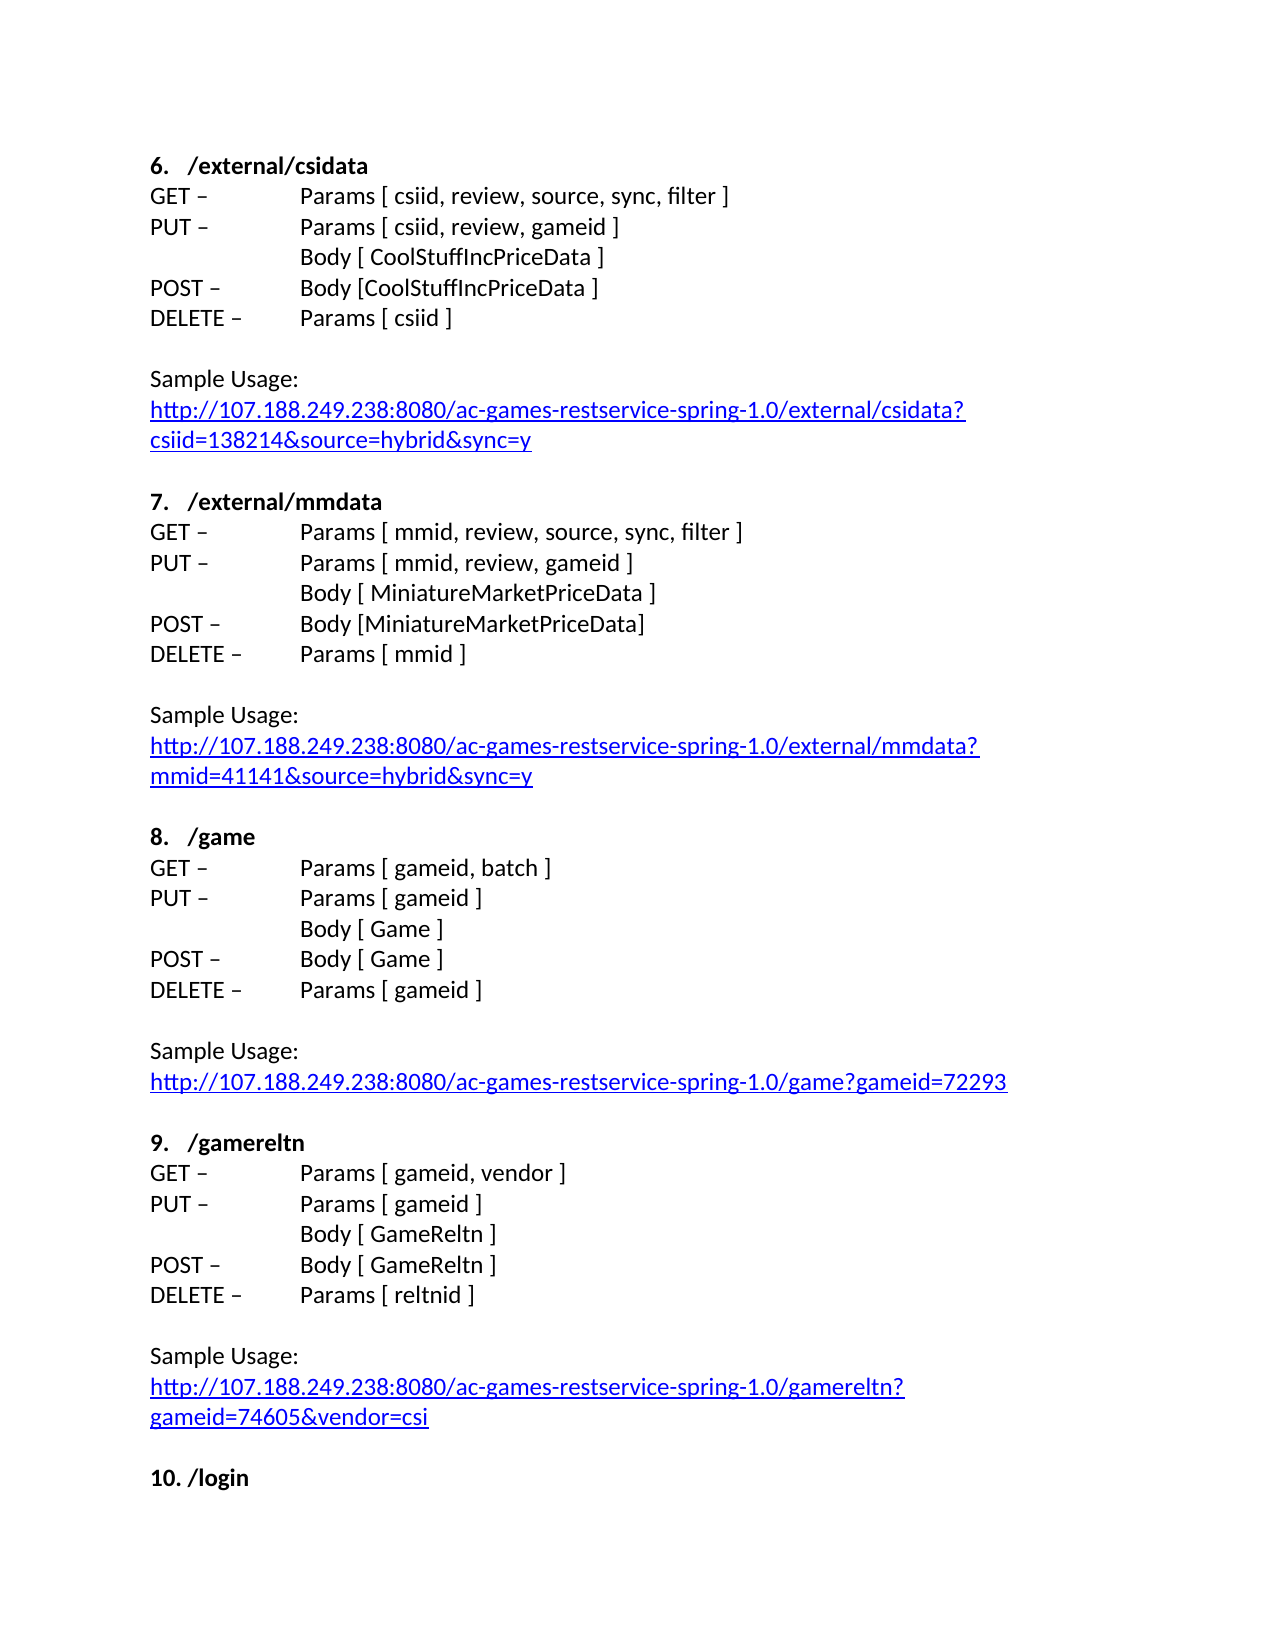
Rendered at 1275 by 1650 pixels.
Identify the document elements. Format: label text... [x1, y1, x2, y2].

text DELETE – Params [ gameid ] [150, 974, 1125, 1004]
list /external/mmdata [150, 486, 1125, 516]
text POST – Body [ Game ] [150, 943, 1125, 974]
text Sample Usage: [150, 699, 1125, 730]
text Body [ MiniatureMarketPriceData ] [150, 577, 1125, 608]
list /external/csidata [150, 150, 1125, 181]
text DELETE – Params [ csiid ] [150, 303, 1125, 333]
text Sample Usage: [150, 1340, 1125, 1371]
text http://107.188.249.238:8080/ac-games-restservice-spring-1.0/game?gameid=72293 [150, 1066, 1125, 1096]
text PUT – Params [ gameid ] [150, 1188, 1125, 1218]
list /game [150, 821, 1125, 852]
text http://107.188.249.238:8080/ac-games-restservice-spring-1.0/gamereltn?gameid=74605&vendor=csi [150, 1371, 1125, 1432]
text PUT – Params [ csiid, review, gameid ] [150, 211, 1125, 242]
list /login [150, 1462, 1125, 1493]
text PUT – Params [ gameid ] [150, 882, 1125, 913]
text POST – Body [CoolStuffIncPriceData ] [150, 272, 1125, 303]
text Body [ GameReltn ] [150, 1218, 1125, 1249]
text Body [ Game ] [150, 913, 1125, 943]
text Sample Usage: [150, 364, 1125, 394]
text GET – Params [ csiid, review, source, sync, filter ] [150, 181, 1125, 211]
text GET – Params [ gameid, batch ] [150, 852, 1125, 882]
text DELETE – Params [ mmid ] [150, 638, 1125, 669]
text Body [ CoolStuffIncPriceData ] [150, 242, 1125, 272]
text GET – Params [ mmid, review, source, sync, filter ] [150, 516, 1125, 547]
text http://107.188.249.238:8080/ac-games-restservice-spring-1.0/external/csidata?csiid=138214&source=hybrid&sync=y [150, 394, 1125, 455]
text Sample Usage: [150, 1035, 1125, 1066]
text http://107.188.249.238:8080/ac-games-restservice-spring-1.0/external/mmdata?mmid=41141&source=hybrid&sync=y [150, 730, 1125, 791]
text POST – Body [MiniatureMarketPriceData] [150, 608, 1125, 638]
text DELETE – Params [ reltnid ] [150, 1279, 1125, 1310]
list /gamereltn [150, 1127, 1125, 1157]
text PUT – Params [ mmid, review, gameid ] [150, 547, 1125, 577]
text POST – Body [ GameReltn ] [150, 1249, 1125, 1279]
text GET – Params [ gameid, vendor ] [150, 1157, 1125, 1188]
